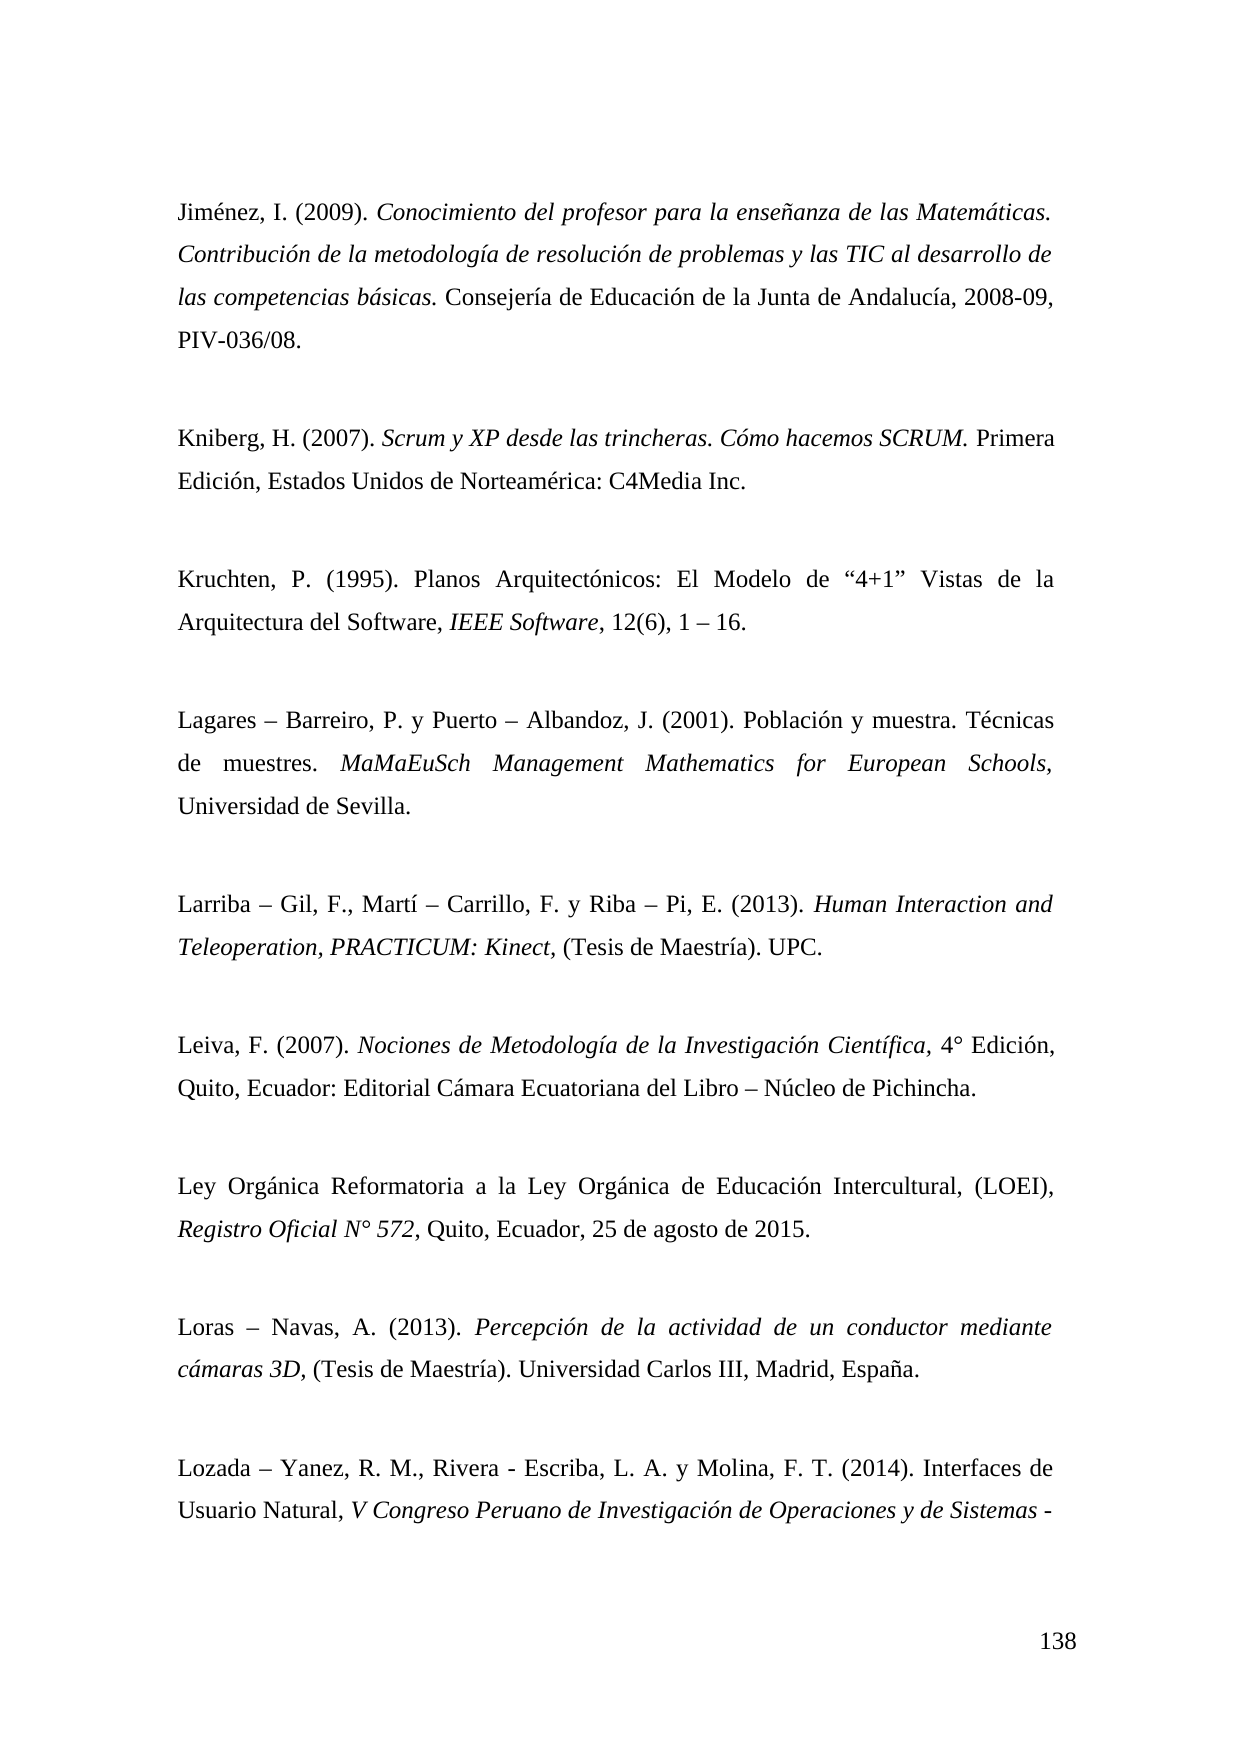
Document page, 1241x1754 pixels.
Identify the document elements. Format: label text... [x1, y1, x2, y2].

text Larriba – Gil, F., Martí – Carrillo, F. y Riba – Pi, E. (2013). Human Interaction and Teleoperation, PRACTICUM: Kinect, (Tesis de Maestría). UPC. [177, 889, 1055, 961]
text Kniberg, H. (2007). Scrum y XP desde las trincheras. Cómo hacemos SCRUM. Primera Edición, Estados Unidos de Norteamérica: C4Media Inc. [177, 423, 1055, 495]
text Ley Orgánica Reformatoria a la Ley Orgánica de Educación Intercultural, (LOEI), Registro Oficial N° 572, Quito, Ecuador, 25 de agosto de 2015. [177, 1171, 1055, 1242]
text Lagares – Barreiro, P. y Puerto – Albandoz, J. (2001). Población y muestra. Técnicas de muestres. MaMaEuSch Management Mathematics for European Schools, Universidad de Sevilla. [177, 705, 1055, 819]
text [177, 1453, 1055, 1524]
text Leiva, F. (2007). Nociones de Metodología de la Investigación Científica, 4° Edición, Quito, Ecuador: Editorial Cámara Ecuatoriana del Libro – Núcleo de Pichincha. [177, 1030, 1055, 1101]
text Loras – Navas, A. (2013). Percepción de la actividad de un conductor mediante cámaras 3D, (Tesis de Maestría). Universidad Carlos III, Madrid, España. [177, 1312, 1055, 1383]
text Jiménez, I. (2009). Conocimiento del profesor para la enseñanza de las Matemáticas. Contribución de la metodología de resolución de problemas y las TIC al desarrollo de las competencias básicas. Consejería de Educación de la Junta de Andalucía, 2008-09, PIV-036/08. [177, 197, 1055, 354]
text Kruchten, P. (1995). Planos Arquitectónicos: El Modelo de “4+1” Vistas de la Arquitectura del Software, IEEE Software, 12(6), 1 – 16. [177, 564, 1055, 636]
